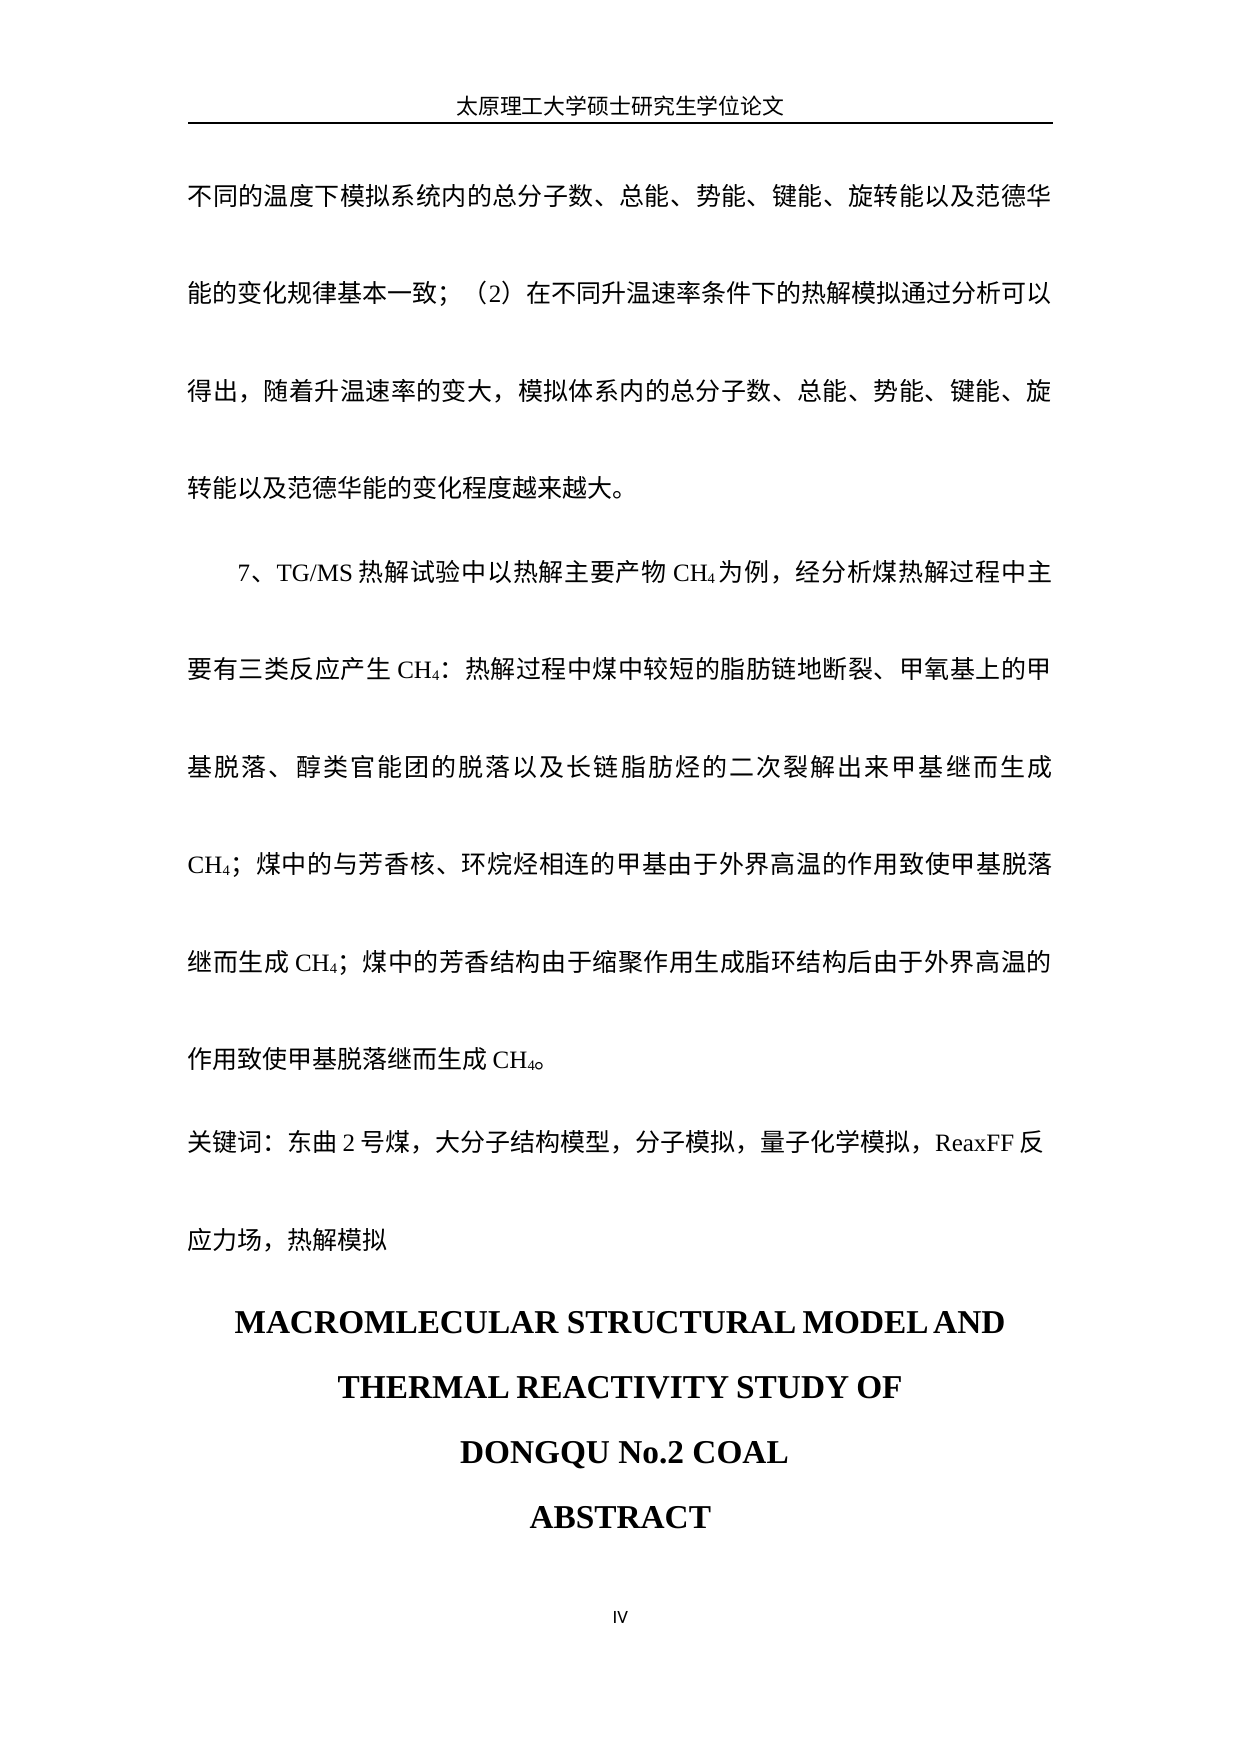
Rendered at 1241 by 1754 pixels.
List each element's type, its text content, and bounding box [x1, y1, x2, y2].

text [187, 162, 1053, 519]
text MACROMLECULAR STRUCTURAL MODEL AND [187, 1289, 1053, 1354]
text THERMAL REACTIVITY STUDY OF [187, 1354, 1053, 1419]
text 7、TG/MS热解试验中以热解主要产物CH4为例，经分析煤热解过程中主要有三类反应产生CH4：热解过程中煤中较短的脂肪链地断裂、甲氧基上的甲基脱落、醇类官能团的脱落以及长链脂肪烃的二次裂解出来甲基继而生成CH4；煤中的与芳香核、环烷烃相连的甲基由于外界高温的作用致使甲基脱落继而生成CH4；煤中的芳香结构由于缩聚作用生成脂环结构后由于外界高温的作用致使甲基脱落继而生成CH4。 [187, 538, 1053, 1090]
text 关键词：东曲2号煤，大分子结构模型，分子模拟，量子化学模拟，ReaxFF反应力场，热解模拟 [187, 1108, 1053, 1271]
text DONGQU No.2 COAL [187, 1419, 1053, 1484]
text ABSTRACT [187, 1484, 1053, 1549]
